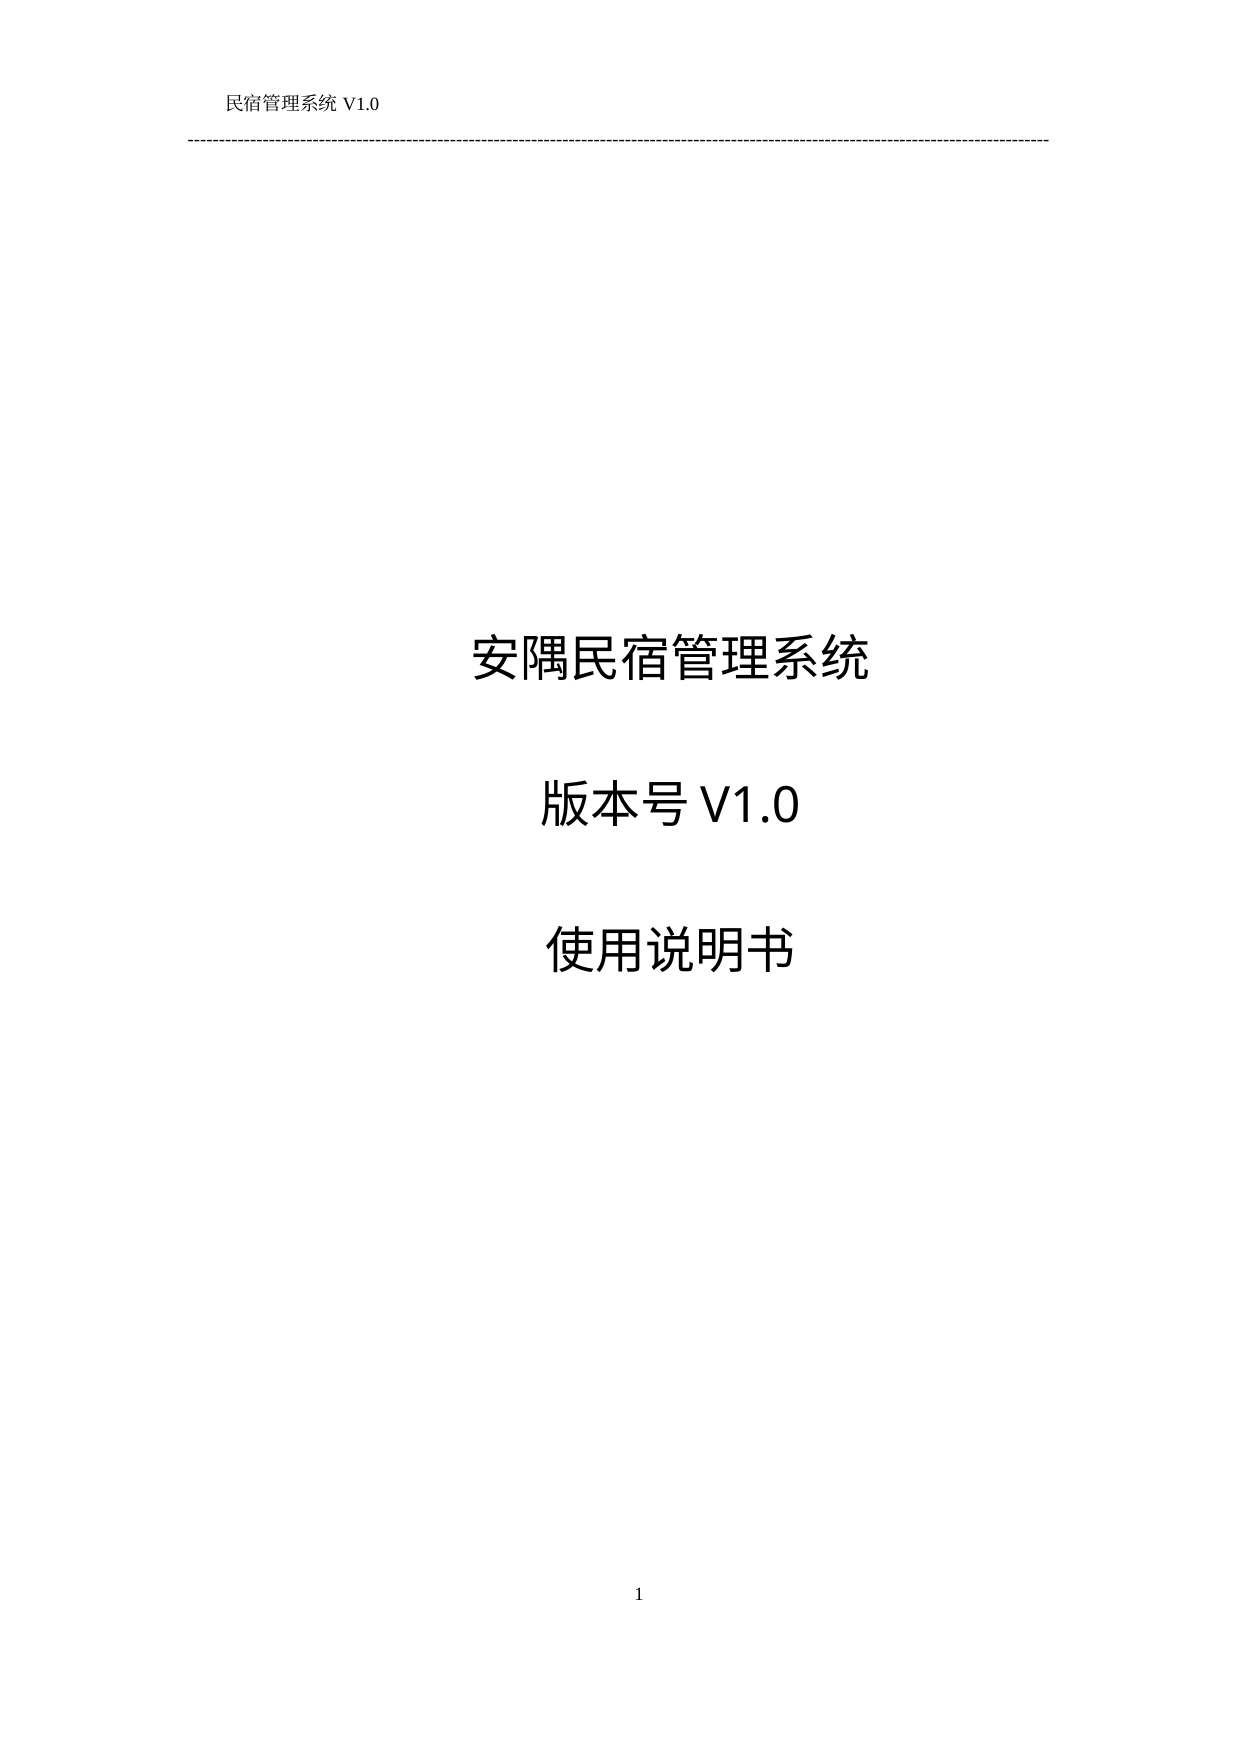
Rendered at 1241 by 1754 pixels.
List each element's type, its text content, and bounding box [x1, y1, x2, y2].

text 版本号V1.0 [187, 752, 1053, 849]
text 安隅民宿管理系统 [187, 606, 1053, 703]
text 使用说明书 [187, 898, 1053, 996]
